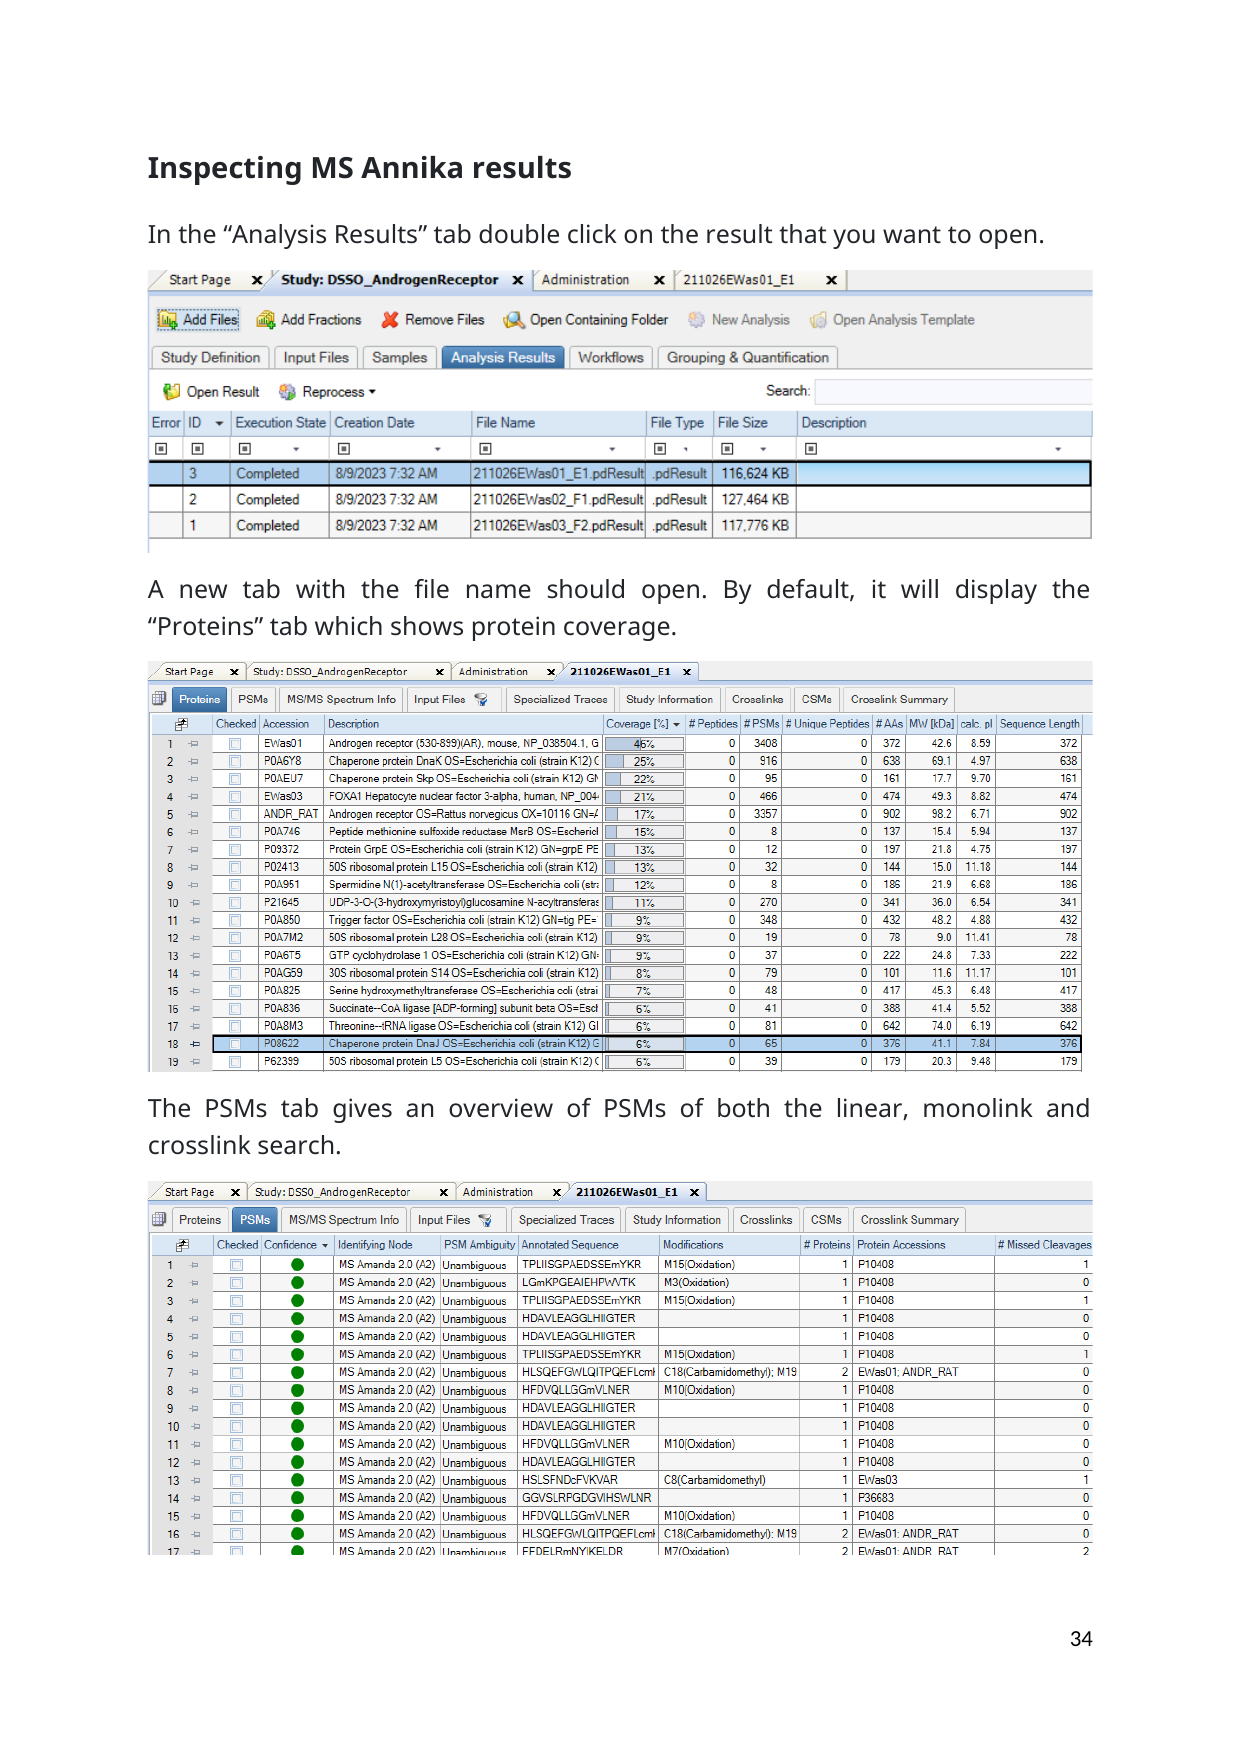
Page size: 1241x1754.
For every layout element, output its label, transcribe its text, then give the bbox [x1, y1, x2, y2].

text In the “Analysis Results” tab double click on the result that you want to open. [148, 216, 1093, 251]
picture [147, 661, 1093, 1072]
picture [147, 1181, 1093, 1555]
text A new tab with the file name should open. By default, it will display the “Proteins” tab which shows protein coverage. [148, 572, 1093, 642]
text The PSMs tab gives an overview of PSMs of both the linear, monolink and crosslink search. [148, 1091, 1093, 1162]
picture [147, 270, 1093, 553]
text Inspecting MS Annika results [148, 148, 1093, 187]
